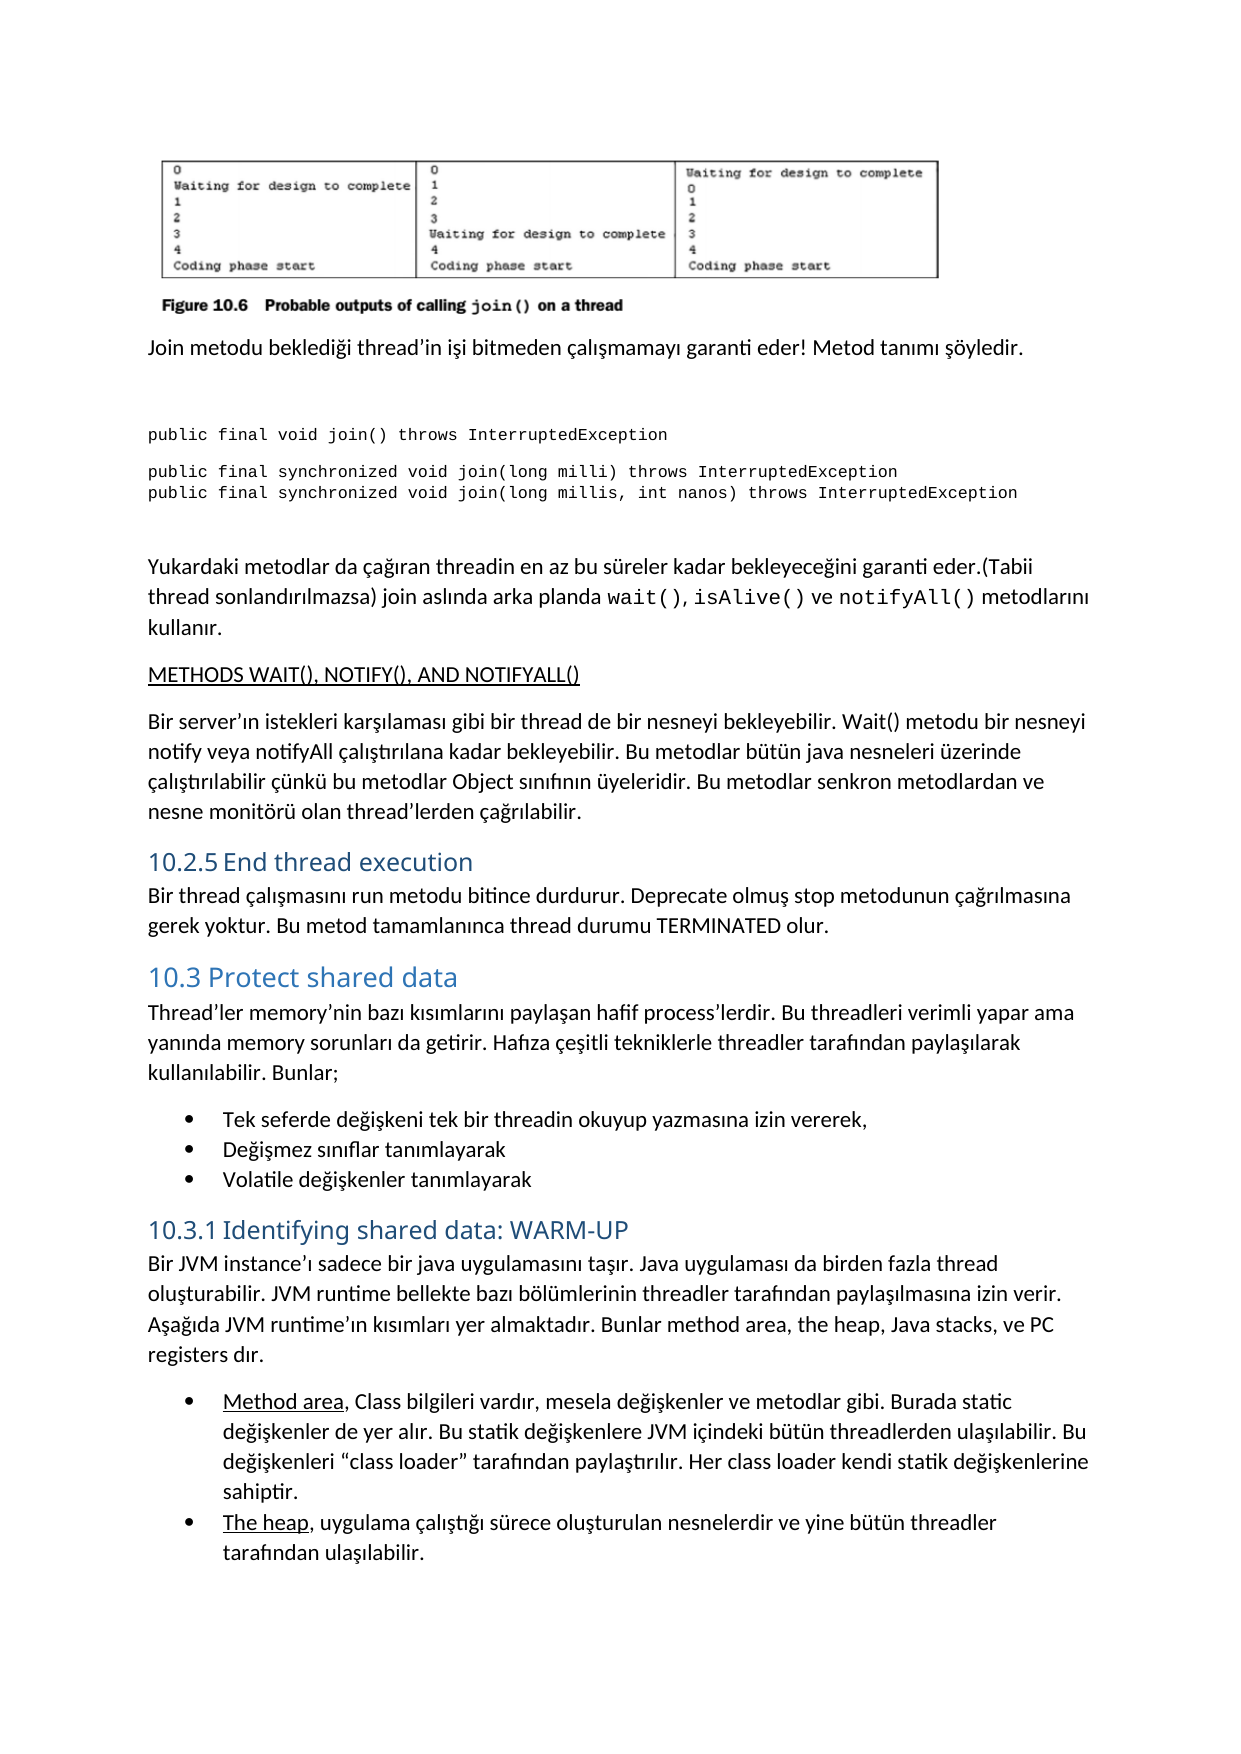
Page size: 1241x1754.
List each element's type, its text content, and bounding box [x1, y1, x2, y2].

text Bir thread çalışmasını run metodu bitince durdurur. Deprecate olmuş stop metodunun çağrılmasına gerek yoktur. Bu metod tamamlanınca thread durumu TERMINATED olur. [148, 881, 1093, 939]
subtitle Protect shared data [148, 958, 1093, 995]
text METHODS WAIT(), NOTIFY(), AND NOTIFYALL() [148, 660, 1093, 688]
text public final synchronized void join(long milli) throws InterruptedException public final synchronized void join(long millis, int nanos) throws InterruptedException [148, 464, 1093, 533]
text Thread’ler memory’nin bazı kısımlarını paylaşan hafif process’lerdir. Bu threadleri verimli yapar ama yanında memory sorunları da getirir. Hafıza çeşitli tekniklerle threadler tarafından paylaşılarak kullanılabilir. Bunlar; [148, 998, 1093, 1086]
text Join metodu beklediği thread’in işi bitmeden çalışmamayı garanti eder! Metod tanımı şöyledir. [148, 333, 1093, 361]
text Yukardaki metodlar da çağıran threadin en az bu süreler kadar bekleyeceğini garanti eder.(Tabii thread sonlandırılmazsa) join aslında arka planda wait(), isAlive() ve notifyAll() metodlarını kullanır. [148, 552, 1093, 641]
list Değişmez sınıflar tanımlayarak [185, 1135, 1093, 1163]
subtitle End thread execution [148, 844, 1093, 878]
list Volatile değişkenler tanımlayarak [185, 1166, 1093, 1194]
list The heap, uygulama çalıştığı sürece oluşturulan nesnelerdir ve yine bütün threadler tarafından ulaşılabilir. [185, 1508, 1093, 1566]
text Bir JVM instance’ı sadece bir java uygulamasını taşır. Java uygulaması da birden fazla thread oluşturabilir. JVM runtime bellekte bazı bölümlerinin threadler tarafından paylaşılmasına izin verir. Aşağıda JVM runtime’ın kısımları yer almaktadır. Bunlar method area, the heap, Java stacks, ve PC registers dır. [148, 1249, 1093, 1368]
subtitle Identifying shared data: WARM-UP [148, 1212, 1093, 1247]
text public final void join() throws InterruptedException [148, 427, 1093, 446]
picture [147, 147, 945, 315]
list Method area, Class bilgileri vardır, mesela değişkenler ve metodlar gibi. Burada static değişkenler de yer alır. Bu statik değişkenlere JVM içindeki bütün threadlerden ulaşılabilir. Bu değişkenleri “class loader” tarafından paylaştırılır. Her class loader kendi statik değişkenlerine sahiptir. [185, 1387, 1093, 1505]
text Bir server’ın istekleri karşılaması gibi bir thread de bir nesneyi bekleyebilir. Wait() metodu bir nesneyi notify veya notifyAll çalıştırılana kadar bekleyebilir. Bu metodlar bütün java nesneleri üzerinde çalıştırılabilir çünkü bu metodlar Object sınıfının üyeleridir. Bu metodlar senkron metodlardan ve nesne monitörü olan thread’lerden çağrılabilir. [148, 707, 1093, 825]
list Tek seferde değişkeni tek bir threadin okuyup yazmasına izin vererek, [185, 1105, 1093, 1133]
